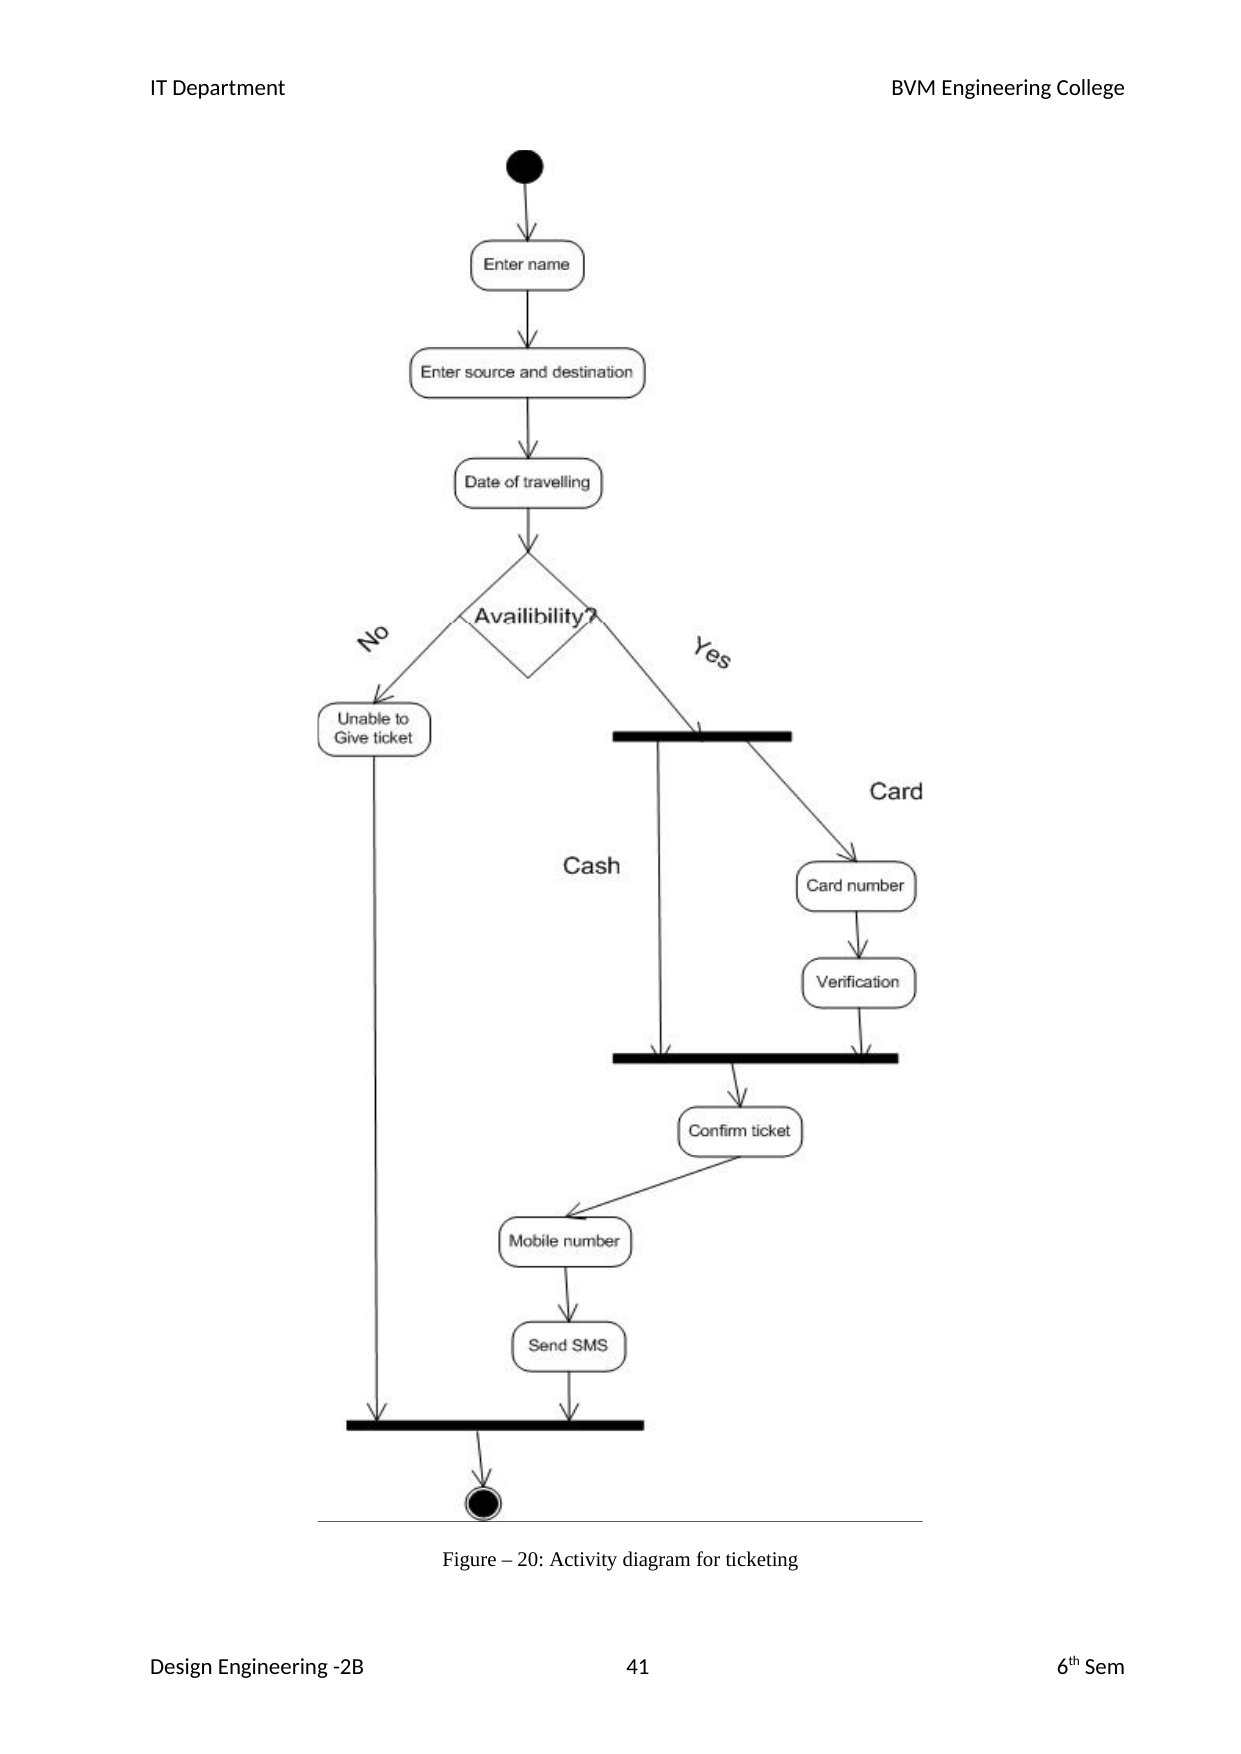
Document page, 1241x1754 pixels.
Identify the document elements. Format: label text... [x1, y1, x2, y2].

text Figure – 20: Activity diagram for ticketing [150, 1546, 1090, 1571]
